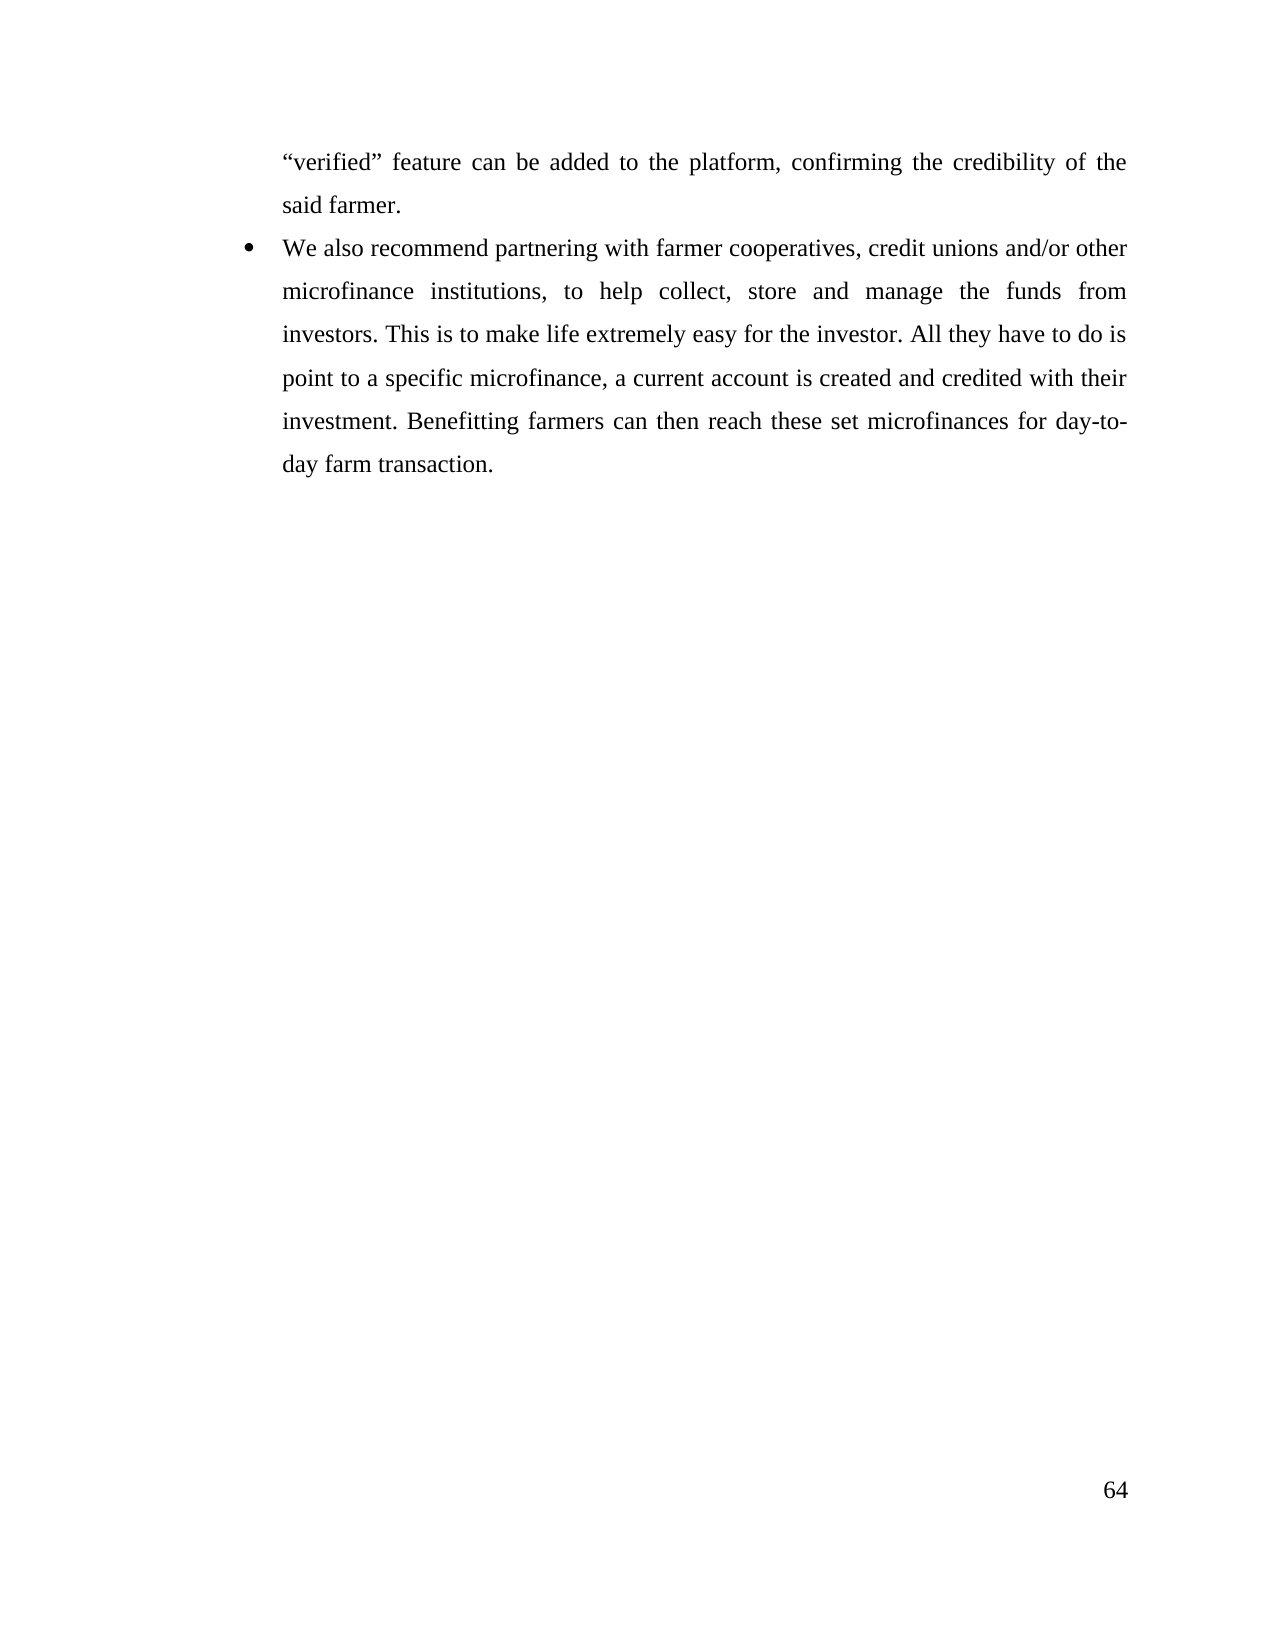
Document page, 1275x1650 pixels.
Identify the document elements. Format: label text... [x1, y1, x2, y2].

list We also recommend partnering with farmer cooperatives, credit unions and/or other microfinance institutions, to help collect, store and manage the funds from investors. This is to make life extremely easy for the investor. All they have to do is point to a specific microfinance, a current account is created and credited with their investment. Benefitting farmers can then reach these set microfinances for day-to-day farm transaction. [244, 233, 1128, 478]
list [244, 147, 1128, 219]
